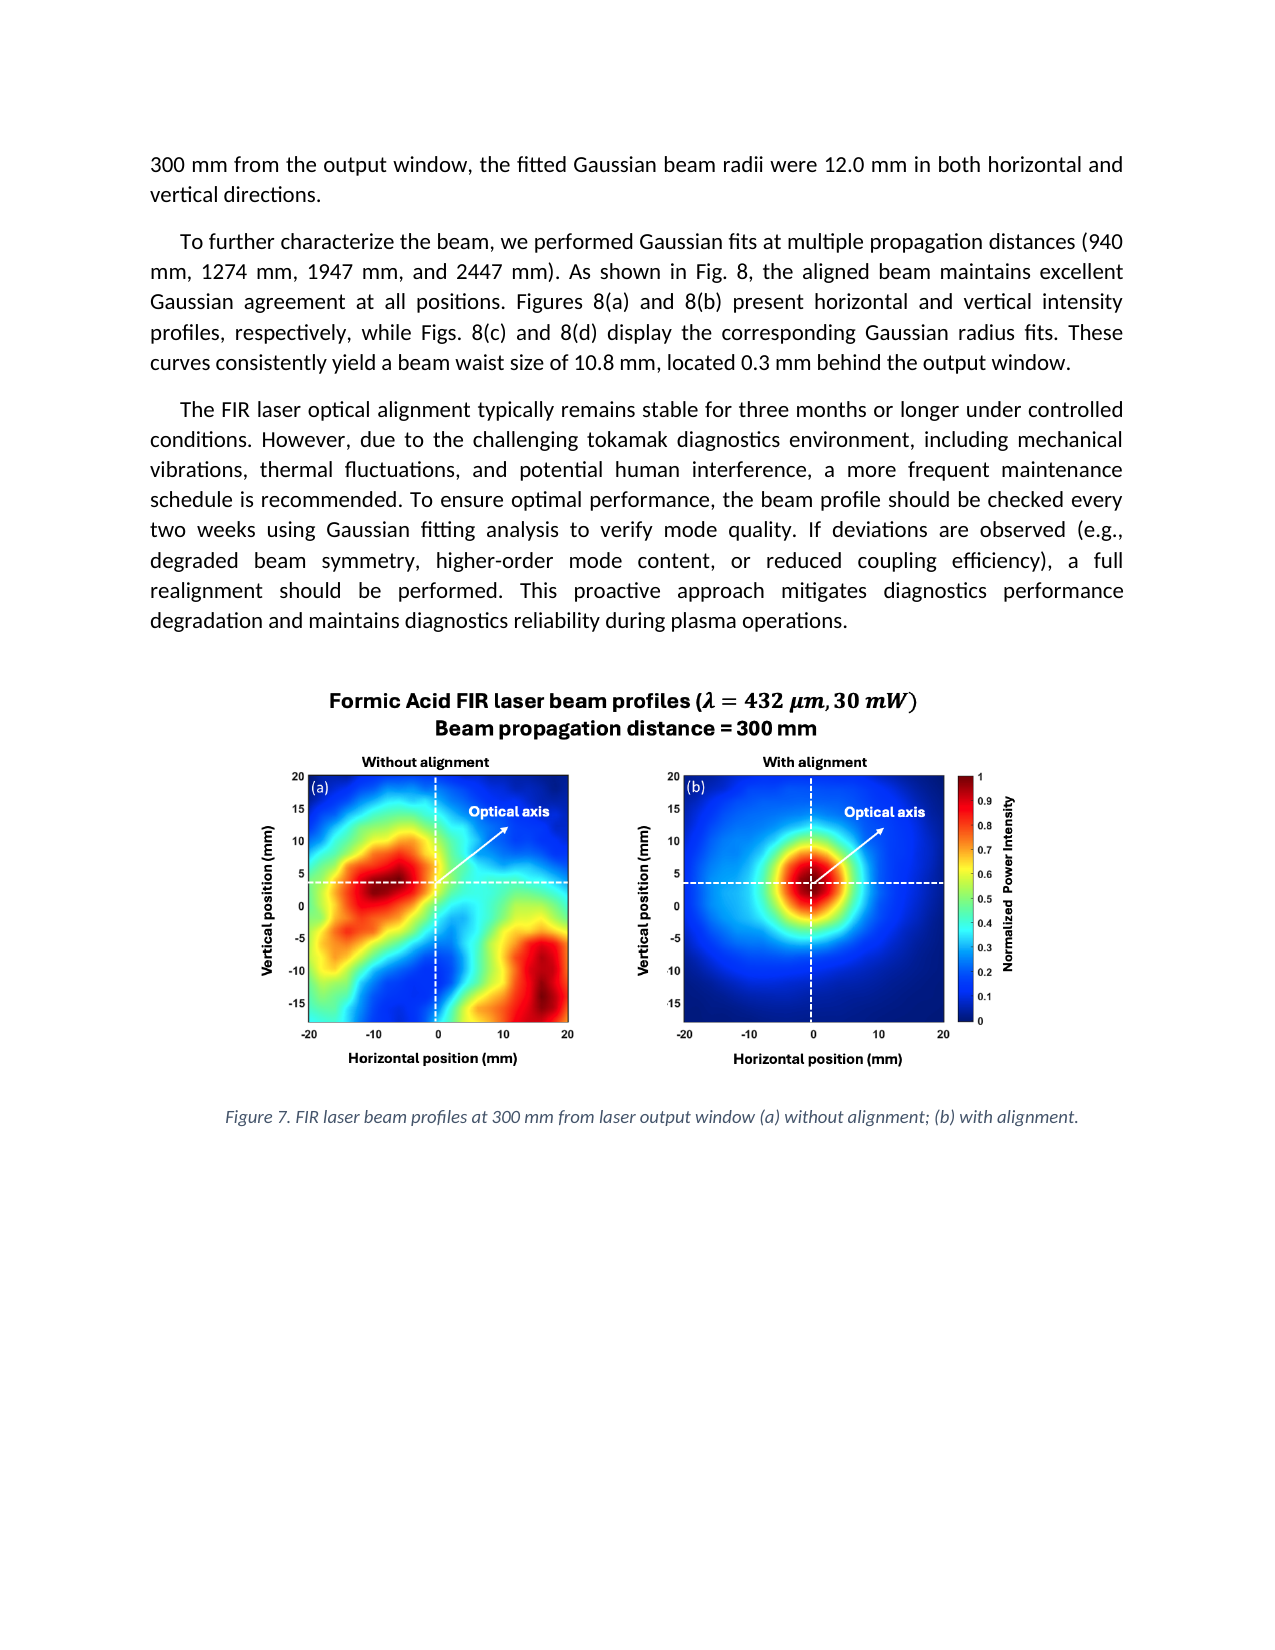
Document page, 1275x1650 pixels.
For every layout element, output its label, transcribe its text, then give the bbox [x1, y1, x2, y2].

picture [249, 683, 1026, 1087]
text The FIR laser optical alignment typically remains stable for three months or longer under controlled conditions. However, due to the challenging tokamak diagnostics environment, including mechanical vibrations, thermal fluctuations, and potential human interference, a more frequent maintenance schedule is recommended. To ensure optimal performance, the beam profile should be checked every two weeks using Gaussian fitting analysis to verify mode quality. If deviations are observed (e.g., degraded beam symmetry, higher-order mode content, or reduced coupling efficiency), a full realignment should be performed. This proactive approach mitigates diagnostics performance degradation and maintains diagnostics reliability during plasma operations. [150, 395, 1125, 634]
text To further characterize the beam, we performed Gaussian fits at multiple propagation distances (940 mm, 1274 mm, 1947 mm, and 2447 mm). As shown in Fig. 8, the aligned beam maintains excellent Gaussian agreement at all positions. Figures 8(a) and 8(b) present horizontal and vertical intensity profiles, respectively, while Figs. 8(c) and 8(d) display the corresponding Gaussian radius fits. These curves consistently yield a beam waist size of 10.8 mm, located 0.3 mm behind the output window. [150, 227, 1125, 376]
text Figure 7. FIR laser beam profiles at 300 mm from laser output window (a) without alignment; (b) with alignment. [150, 1105, 1125, 1128]
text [150, 150, 1125, 208]
